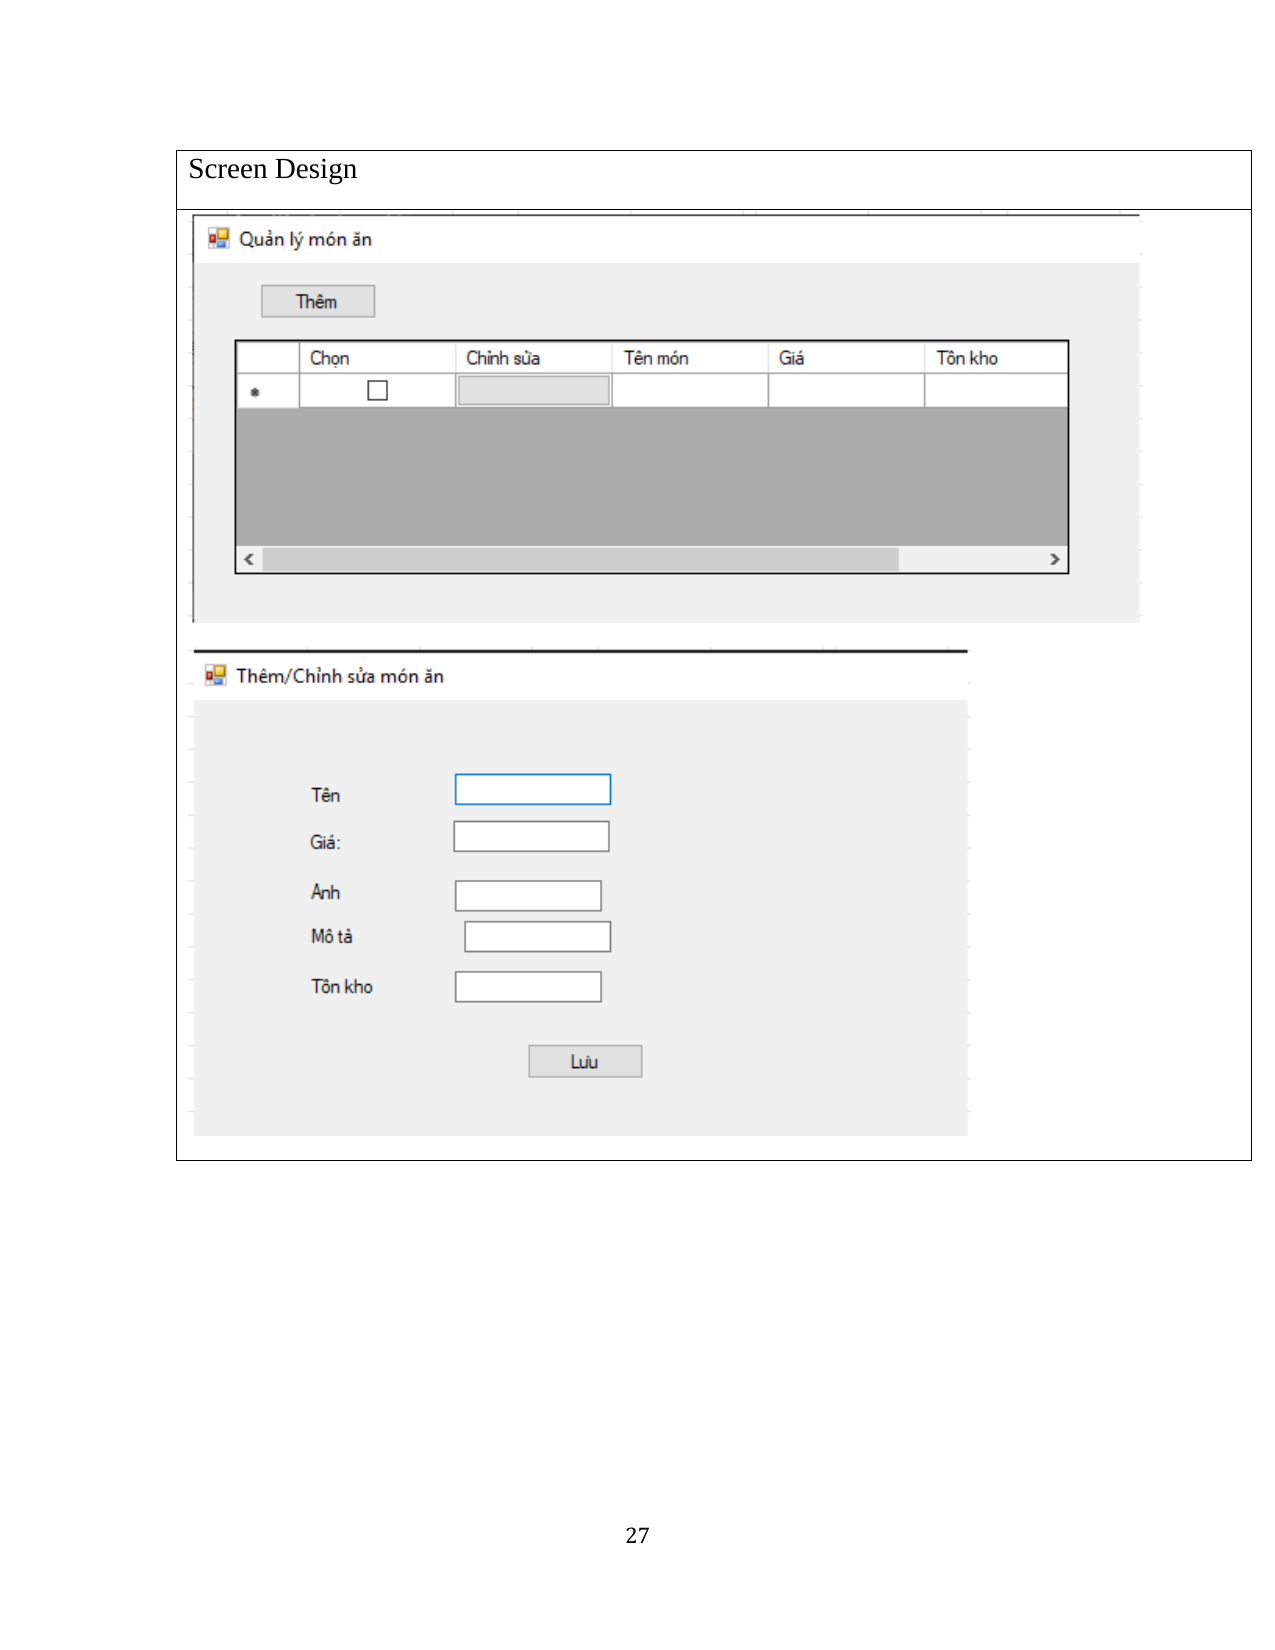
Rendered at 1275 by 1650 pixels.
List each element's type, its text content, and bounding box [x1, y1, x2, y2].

picture [188, 210, 1143, 623]
table_cell [177, 210, 1251, 1160]
picture [188, 647, 971, 1136]
table_cell Screen Design [177, 151, 1251, 209]
